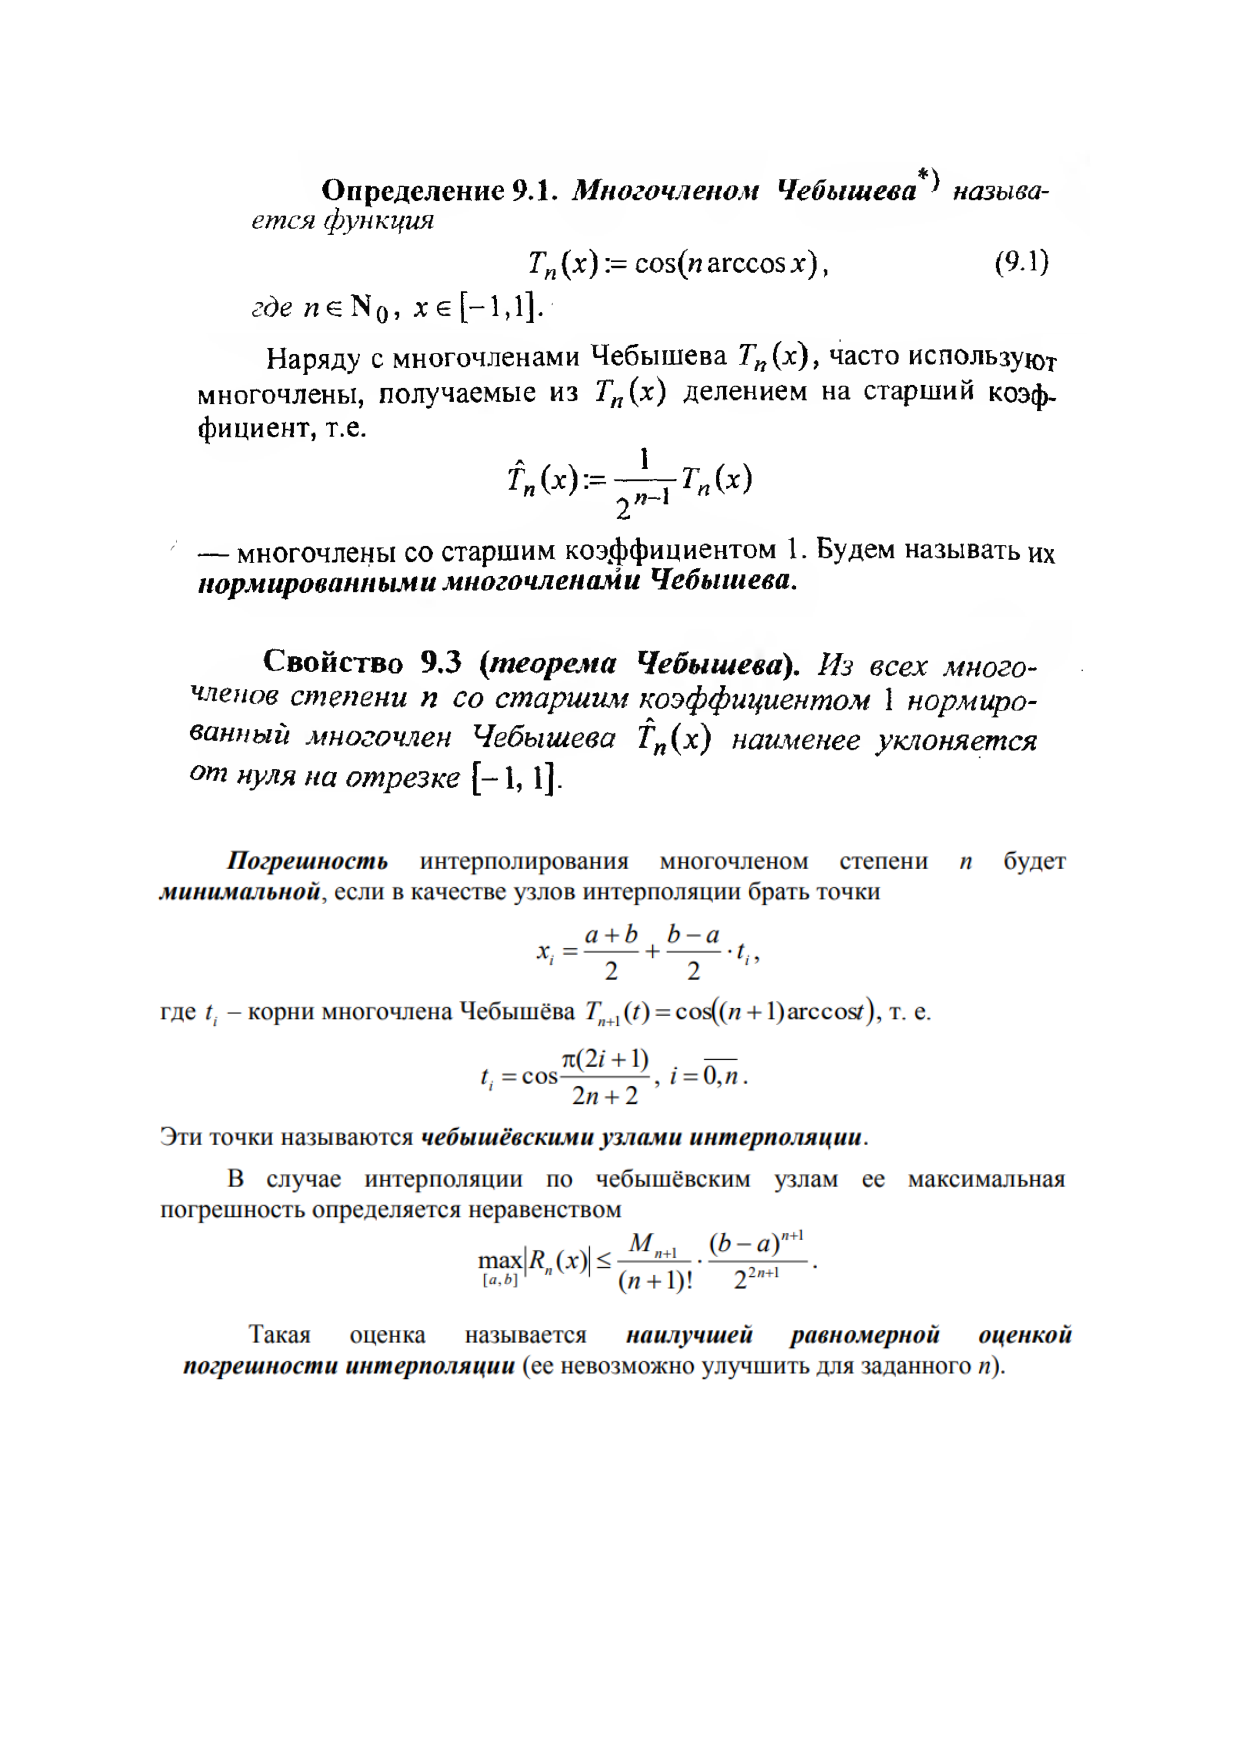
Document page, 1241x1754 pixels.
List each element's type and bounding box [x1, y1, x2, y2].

picture [150, 845, 1091, 1318]
picture [150, 620, 1091, 841]
picture [150, 150, 1091, 330]
picture [150, 333, 1091, 617]
picture [150, 1321, 1091, 1385]
